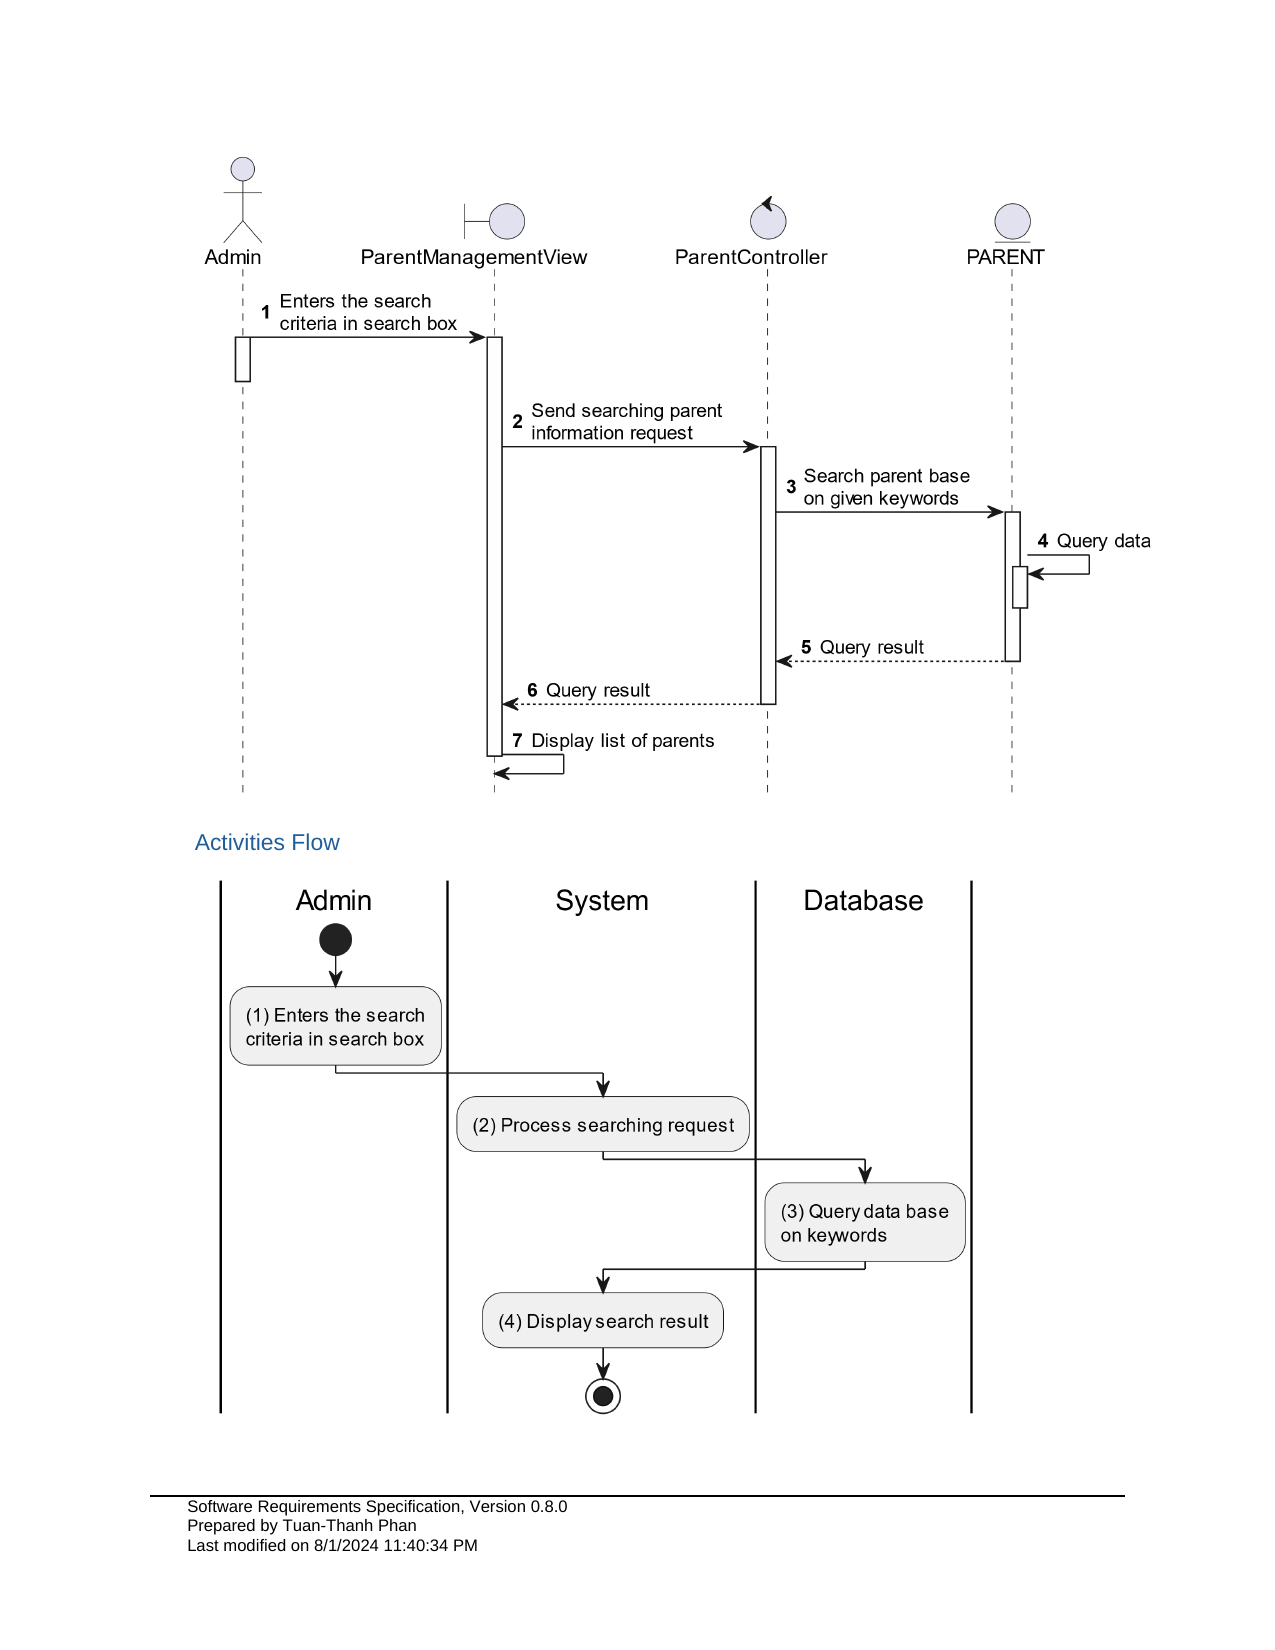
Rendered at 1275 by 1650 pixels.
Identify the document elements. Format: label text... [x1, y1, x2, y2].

picture [197, 150, 1173, 802]
subtitle Activities Flow [194, 829, 1125, 855]
picture [197, 861, 1001, 1431]
